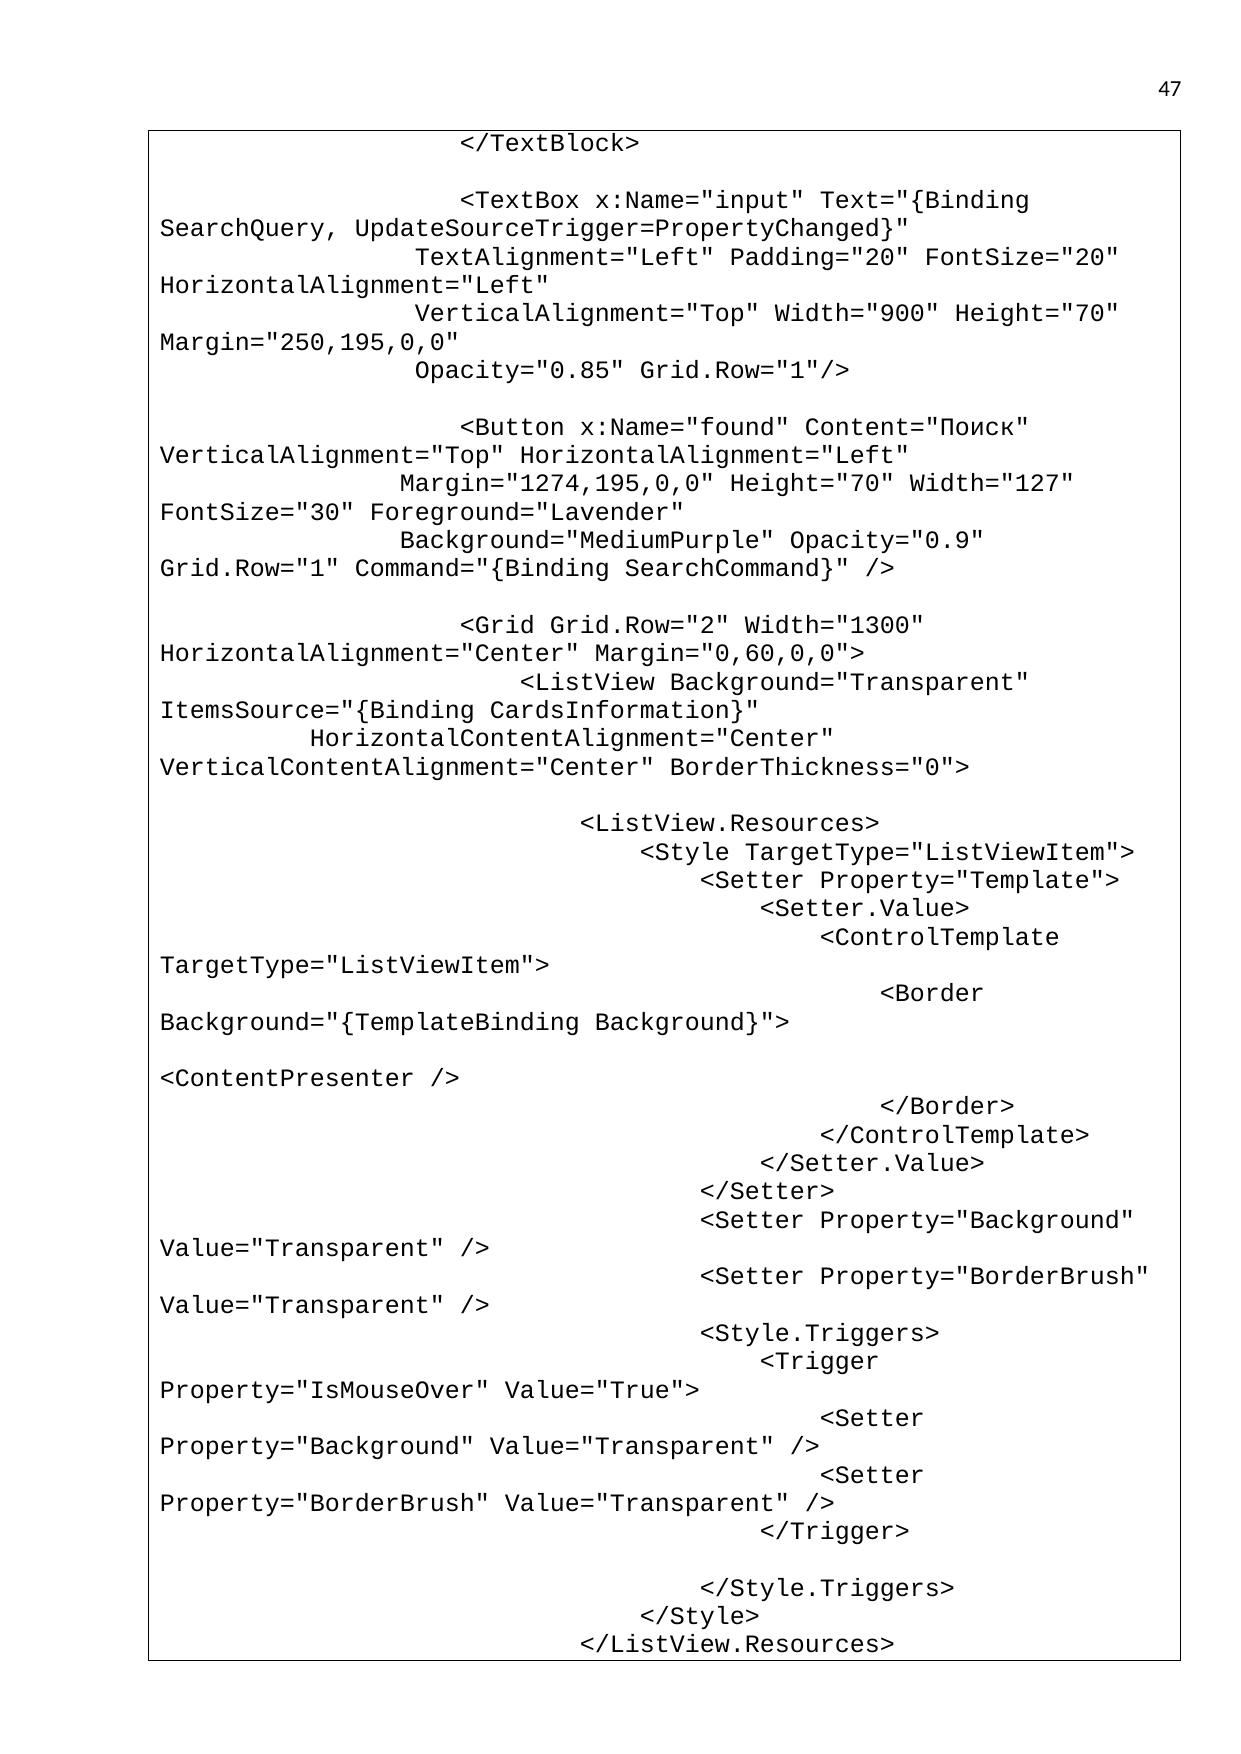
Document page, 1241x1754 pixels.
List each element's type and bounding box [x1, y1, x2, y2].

table_header [149, 131, 1180, 1660]
